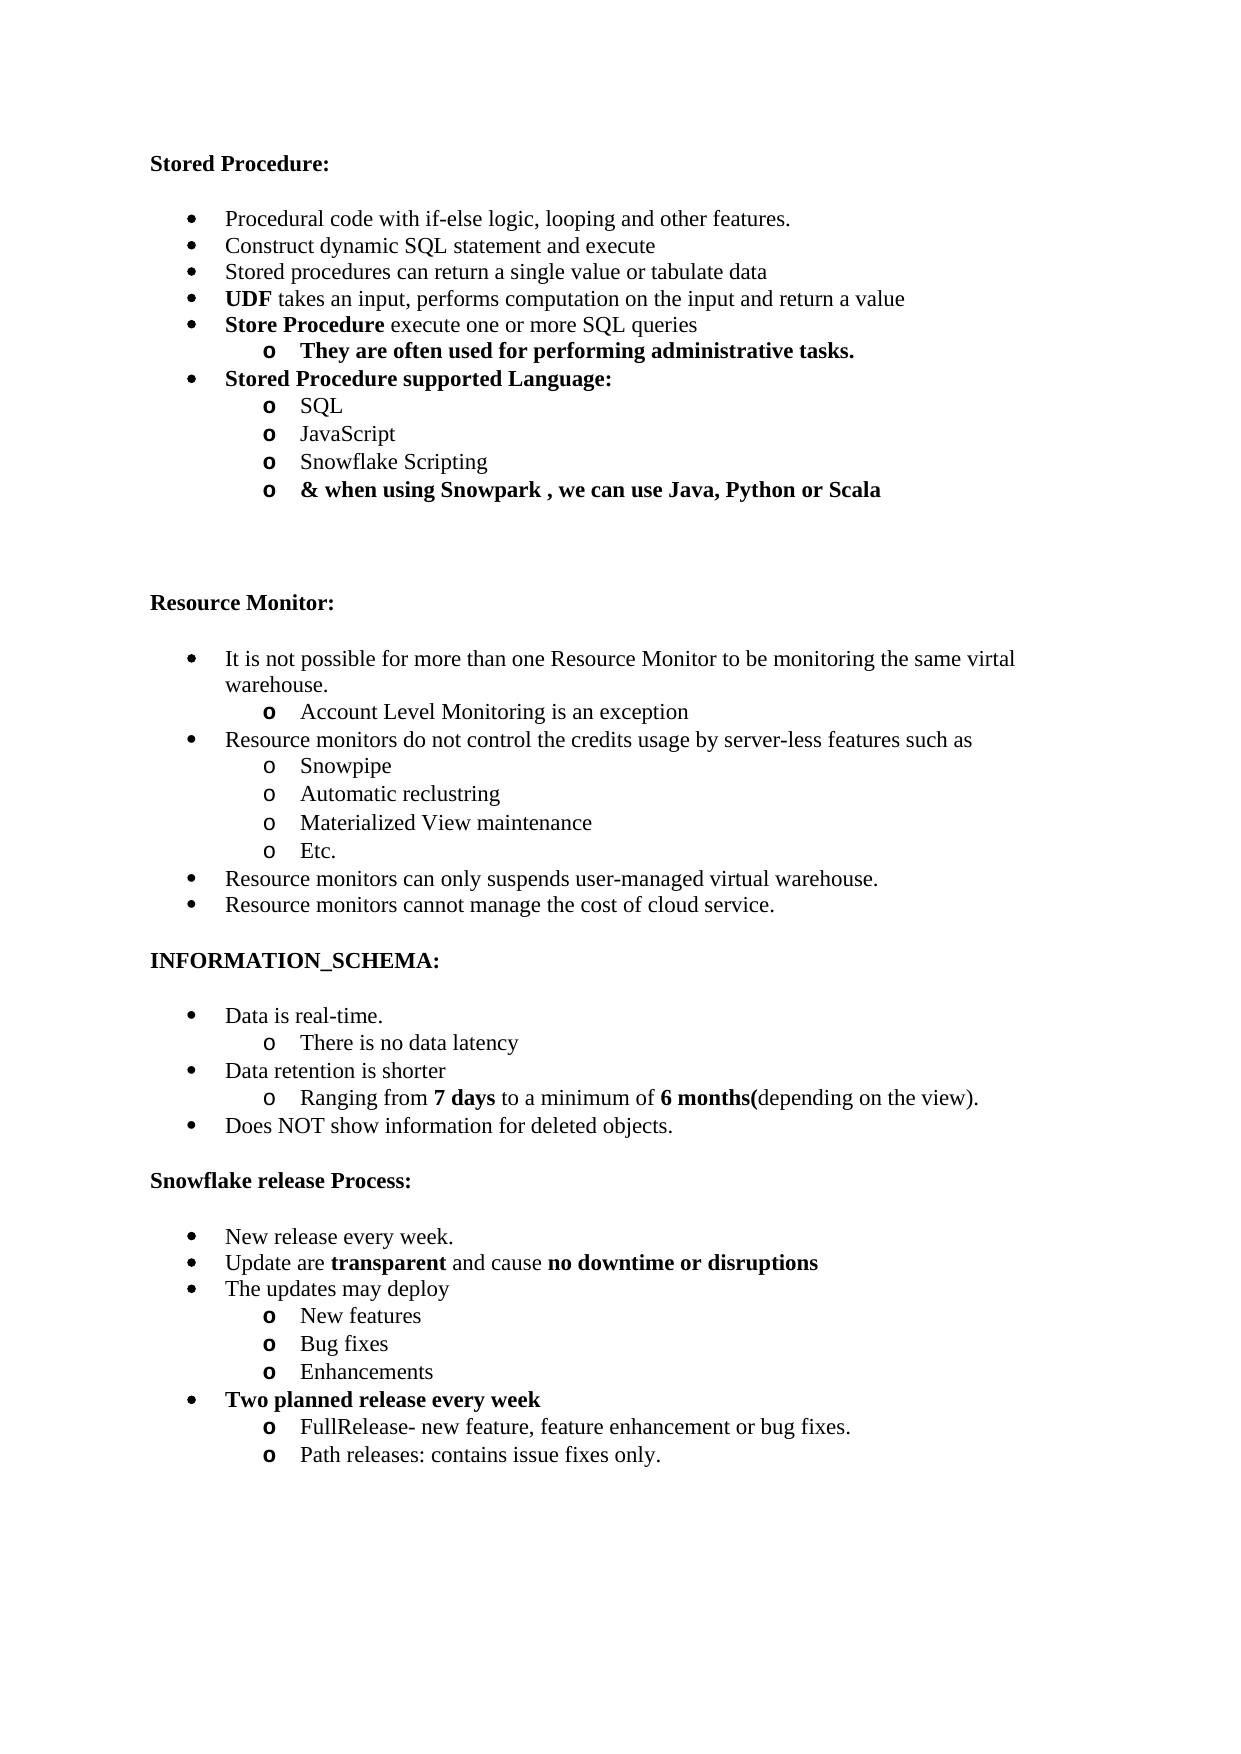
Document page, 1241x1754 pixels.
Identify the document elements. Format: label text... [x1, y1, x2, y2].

list Stored Procedure supported Language: [187, 366, 1090, 392]
list Store Procedure execute one or more SQL queries [187, 311, 1090, 337]
list There is no data latency [262, 1029, 1090, 1057]
list Does NOT show information for deleted objects. [187, 1112, 1090, 1138]
list Data is real-time. [187, 1003, 1090, 1029]
list New release every week. [187, 1223, 1090, 1249]
text INFORMATION_SCHEMA: [150, 947, 1090, 973]
list Stored procedures can return a single value or tabulate data [187, 258, 1090, 284]
list Path releases: contains issue fixes only. [262, 1441, 1090, 1469]
text Snowflake release Process: [150, 1167, 1090, 1194]
list Bug fixes [262, 1330, 1090, 1358]
text Resource Monitor: [150, 589, 1090, 616]
list Two planned release every week [187, 1387, 1090, 1413]
list JavaScript [262, 420, 1090, 448]
list Automatic reclustring [262, 781, 1090, 809]
list It is not possible for more than one Resource Monitor to be monitoring the same virtal warehouse. [187, 645, 1090, 698]
list Ranging from 7 days to a minimum of 6 months(depending on the view). [262, 1083, 1090, 1112]
list Enhancements [262, 1358, 1090, 1387]
text Stored Procedure: [150, 150, 1090, 176]
list Materialized View maintenance [262, 809, 1090, 837]
list They are often used for performing administrative tasks. [262, 337, 1090, 366]
list Procedural code with if-else logic, looping and other features. [187, 206, 1090, 232]
list Resource monitors can only suspends user-managed virtual warehouse. [187, 865, 1090, 892]
list Data retention is shorter [187, 1057, 1090, 1083]
list SQL [262, 392, 1090, 420]
list Snowflake Scripting [262, 448, 1090, 477]
list The updates may deploy [187, 1276, 1090, 1302]
list FullRelease- new feature, feature enhancement or bug fixes. [262, 1413, 1090, 1441]
list Construct dynamic SQL statement and execute [187, 232, 1090, 258]
list Account Level Monitoring is an exception [262, 698, 1090, 726]
list Etc. [262, 837, 1090, 865]
list Snowpipe [262, 752, 1090, 781]
list Resource monitors do not control the credits usage by server-less features such as [187, 726, 1090, 752]
list UDF takes an input, performs computation on the input and return a value [187, 284, 1090, 311]
list & when using Snowpark , we can use Java, Python or Scala [262, 477, 1090, 505]
list New features [262, 1302, 1090, 1330]
list Resource monitors cannot manage the cost of cloud service. [187, 892, 1090, 918]
list Update are transparent and cause no downtime or disruptions [187, 1249, 1090, 1276]
